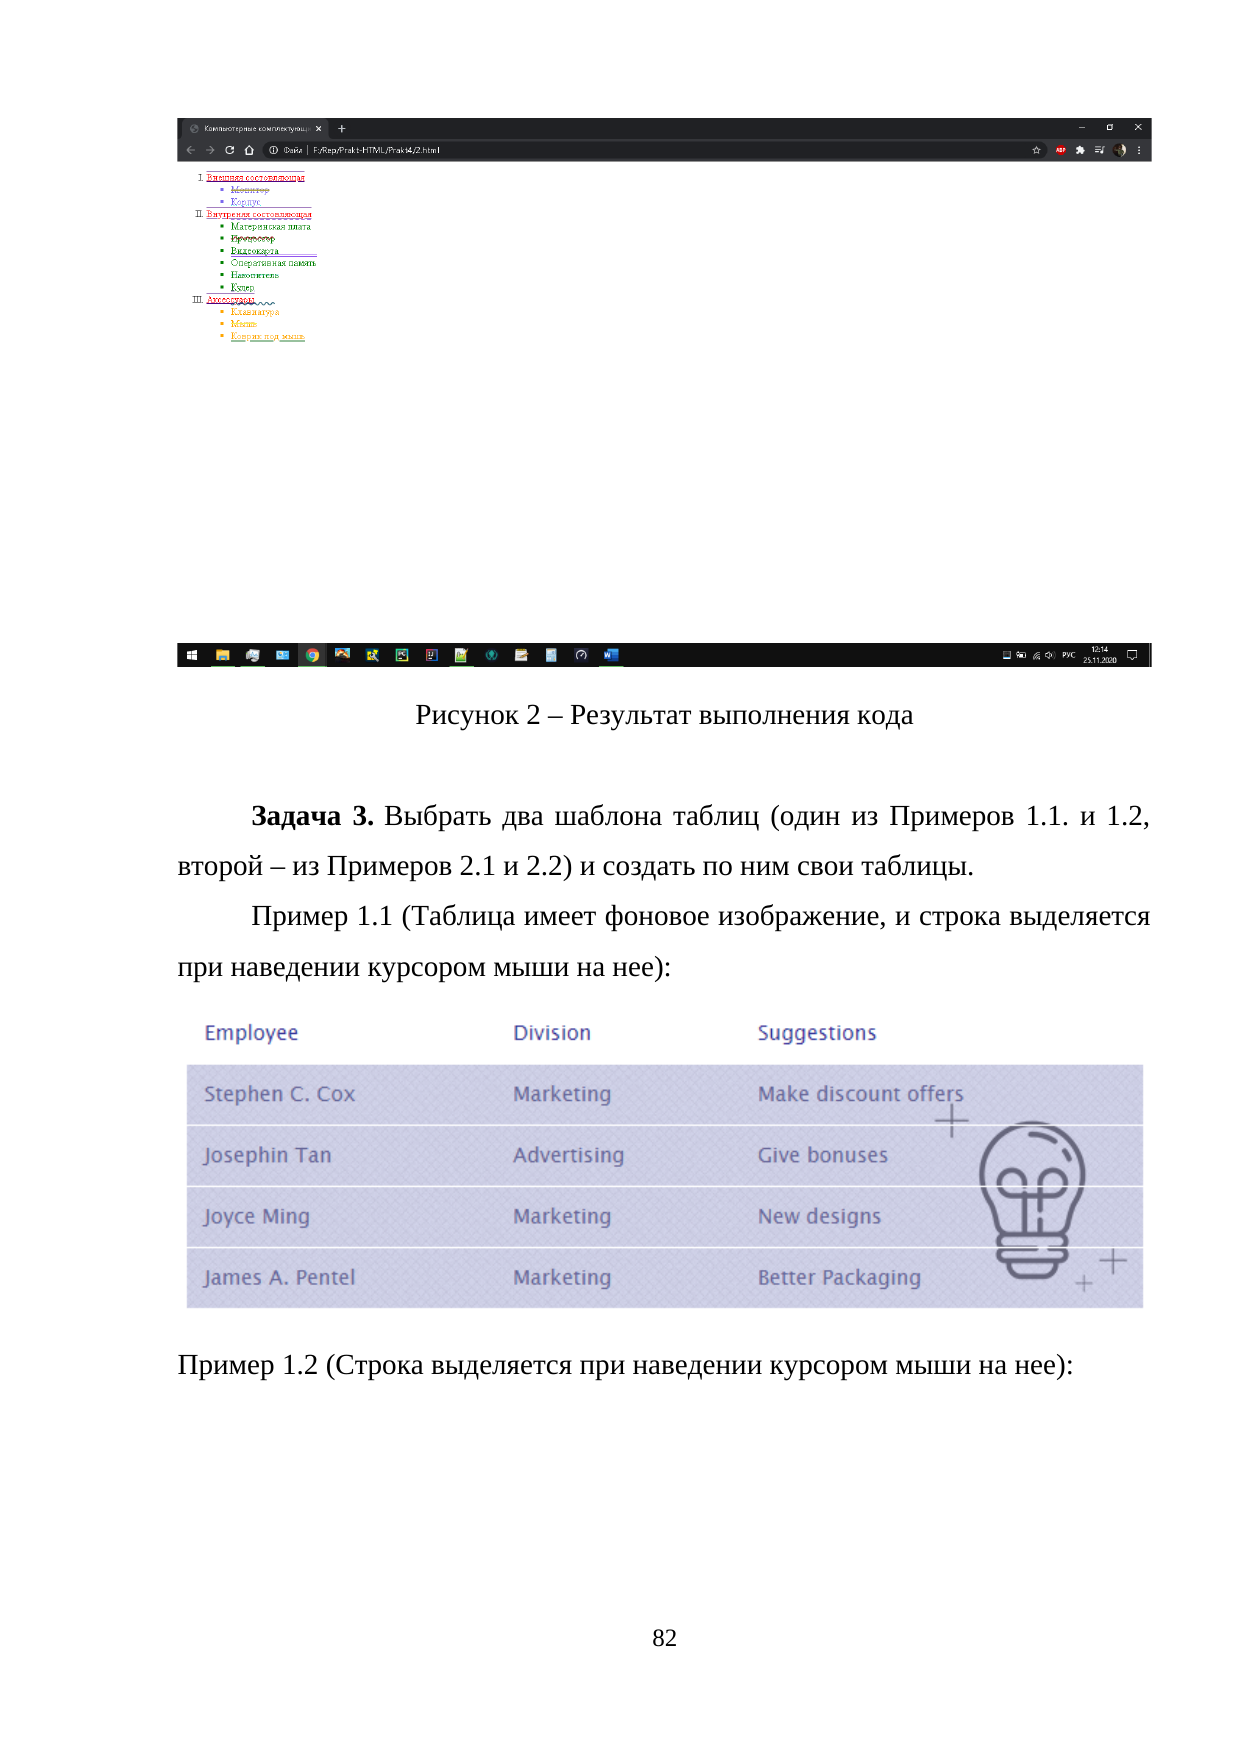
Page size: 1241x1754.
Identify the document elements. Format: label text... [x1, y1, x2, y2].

text Задача 3. Выбрать два шаблона таблиц (один из Примеров 1.1. и 1.2, второй – из Примеров 2.1 и 2.2) и создать по ним свои таблицы. [177, 798, 1152, 882]
text Рисунок 2 – Результат выполнения кода [177, 697, 1152, 731]
text Пример 1.2 (Строка выделяется при наведении курсором мыши на нее): [177, 1347, 1152, 1381]
text Пример 1.1 (Таблица имеет фоновое изображение, и строка выделяется при наведении курсором мыши на нее): [177, 898, 1152, 982]
picture [177, 118, 1152, 667]
picture [177, 999, 1152, 1317]
